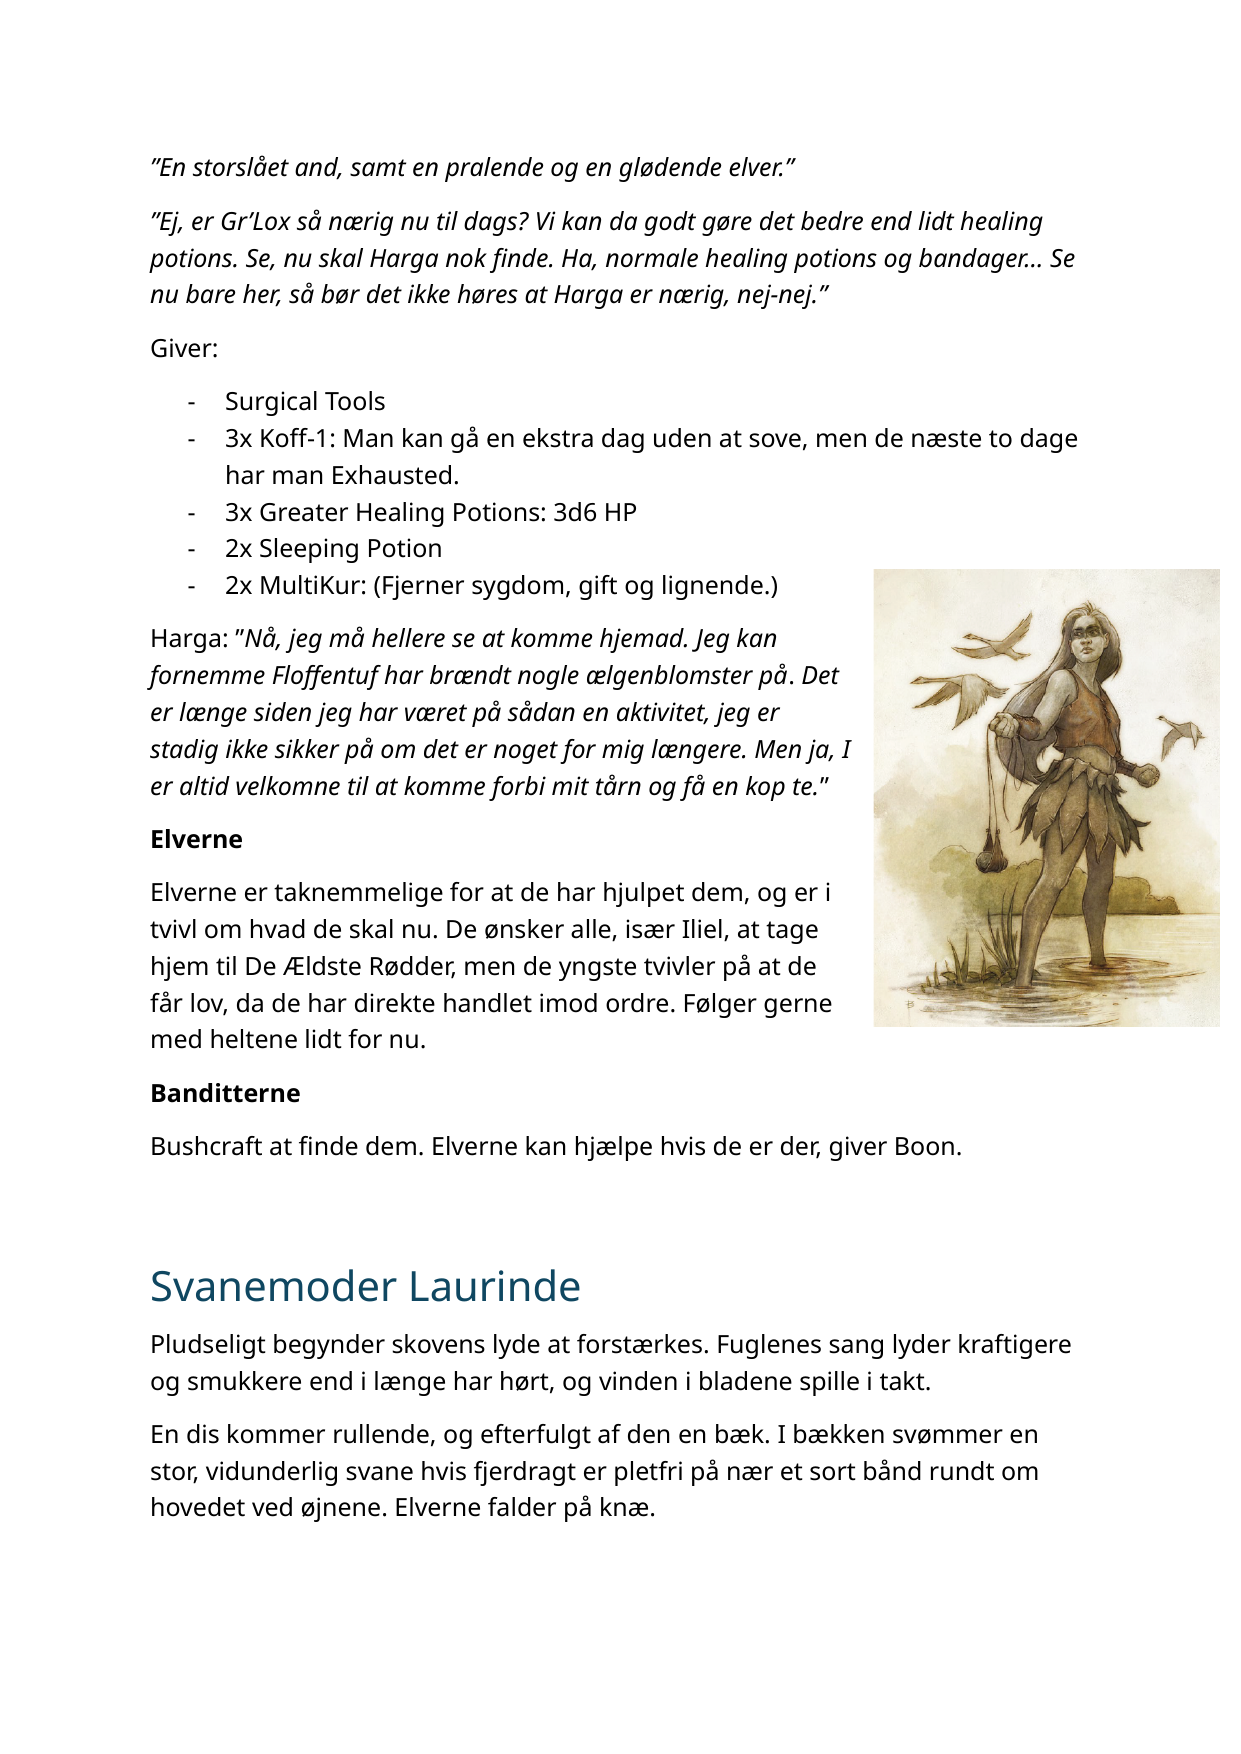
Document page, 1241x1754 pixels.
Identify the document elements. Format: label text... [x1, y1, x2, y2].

text Bushcraft at finde dem. Elverne kan hjælpe hvis de er der, giver Boon. [150, 1129, 1090, 1163]
list Surgical Tools [187, 384, 1090, 418]
list 3x Koff-1: Man kan gå en ekstra dag uden at sove, men de næste to dage har man Exhausted. [187, 421, 1090, 491]
list 2x MultiKur: (Fjerner sygdom, gift og lignende.) [187, 568, 1090, 602]
text Elverne [150, 822, 872, 856]
text ”En storslået and, samt en pralende og en glødende elver.” [150, 150, 1090, 184]
text En dis kommer rullende, og efterfulgt af den en bæk. I bækken svømmer en stor, vidunderlig svane hvis fjerdragt er pletfri på nær et sort bånd rundt om hovedet ved øjnene. Elverne falder på knæ. [150, 1417, 1090, 1524]
list 2x Sleeping Potion [187, 531, 1090, 565]
text Pludseligt begynder skovens lyde at forstærkes. Fuglenes sang lyder kraftigere og smukkere end i længe har hørt, og vinden i bladene spille i takt. [150, 1326, 1090, 1397]
picture [872, 569, 1220, 1026]
subtitle Svanemoder Laurinde [150, 1257, 1090, 1313]
text Elverne er taknemmelige for at de har hjulpet dem, og er i tvivl om hvad de skal nu. De ønsker alle, især Iliel, at tage hjem til De Ældste Rødder, men de yngste tvivler på at de får lov, da de har direkte handlet imod ordre. Følger gerne med heltene lidt for nu. [150, 875, 1090, 1056]
text Harga: ”Nå, jeg må hellere se at komme hjemad. Jeg kan fornemme Floffentuf har brændt nogle ælgenblomster på. Det er længe siden jeg har været på sådan en aktivitet, jeg er stadig ikke sikker på om det er noget for mig længere. Men ja, I er altid velkomne til at komme forbi mit tårn og få en kop te.” [150, 621, 872, 802]
list 3x Greater Healing Potions: 3d6 HP [187, 494, 1090, 528]
text Giver: [150, 330, 1090, 364]
text ”Ej, er Gr’Lox så nærig nu til dags? Vi kan da godt gøre det bedre end lidt healing potions. Se, nu skal Harga nok finde. Ha, normale healing potions og bandager… Se nu bare her, så bør det ikke høres at Harga er nærig, nej-nej.” [150, 203, 1090, 311]
text Banditterne [150, 1076, 1090, 1110]
